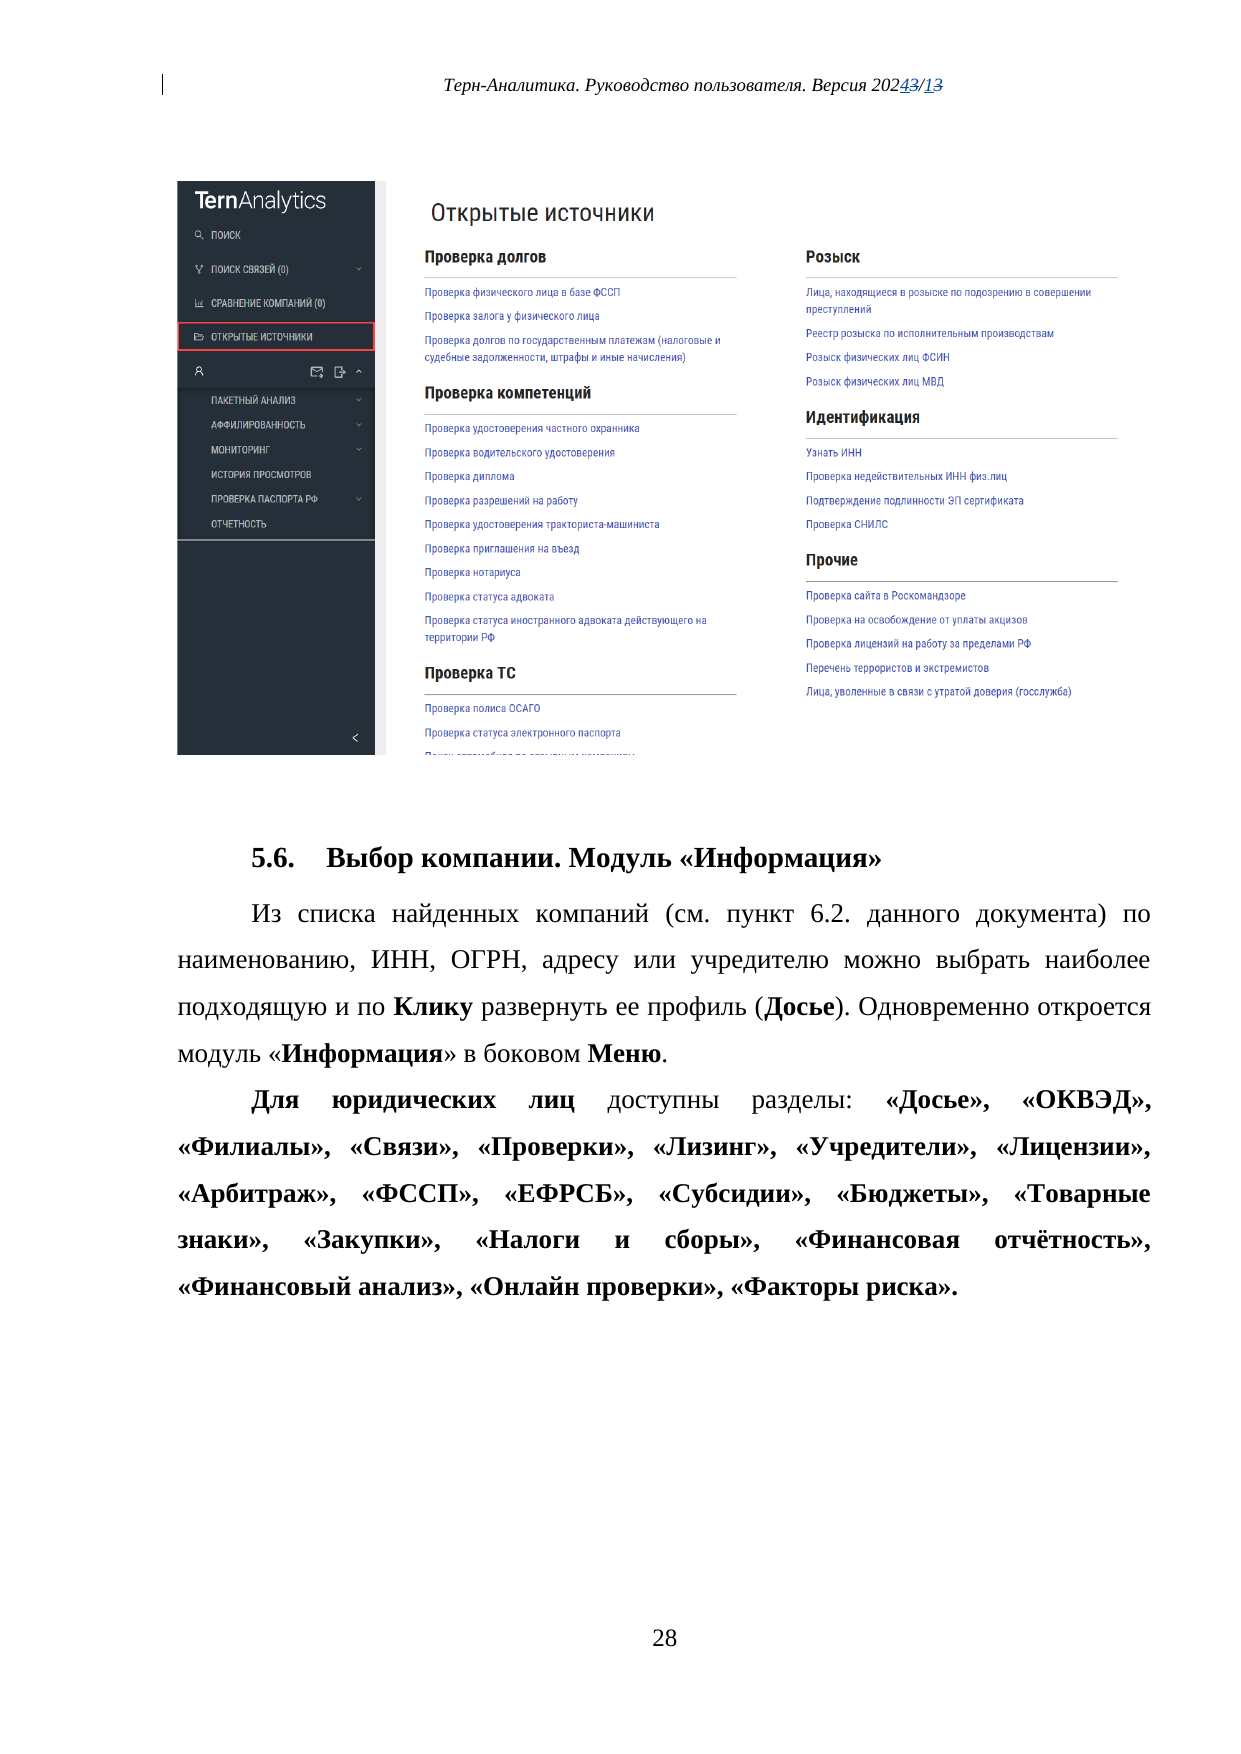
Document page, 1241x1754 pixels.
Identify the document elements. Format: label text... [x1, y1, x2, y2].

picture [177, 181, 1152, 755]
text Из списка найденных компаний (см. пункт 6.2. данного документа) по наименованию, ИНН, ОГРН, адресу или учредителю можно выбрать наиболее подходящую и по Клику развернуть ее профиль (Досье). Одновременно откроется модуль «Информация» в боковом Меню. [177, 897, 1152, 1068]
subtitle Выбор компании. Модуль «Информация» [251, 840, 1152, 874]
text Для юридических лиц доступны разделы: «Досье», «ОКВЭД», «Филиалы», «Связи», «Проверки», «Лизинг», «Учредители», «Лицензии», «Арбитраж», «ФССП», «ЕФРСБ», «Субсидии», «Бюджеты», «Товарные знаки», «Закупки», «Налоги и сборы», «Финансовая отчётность», «Финансовый анализ», «Онлайн проверки», «Факторы риска». [177, 1084, 1152, 1301]
